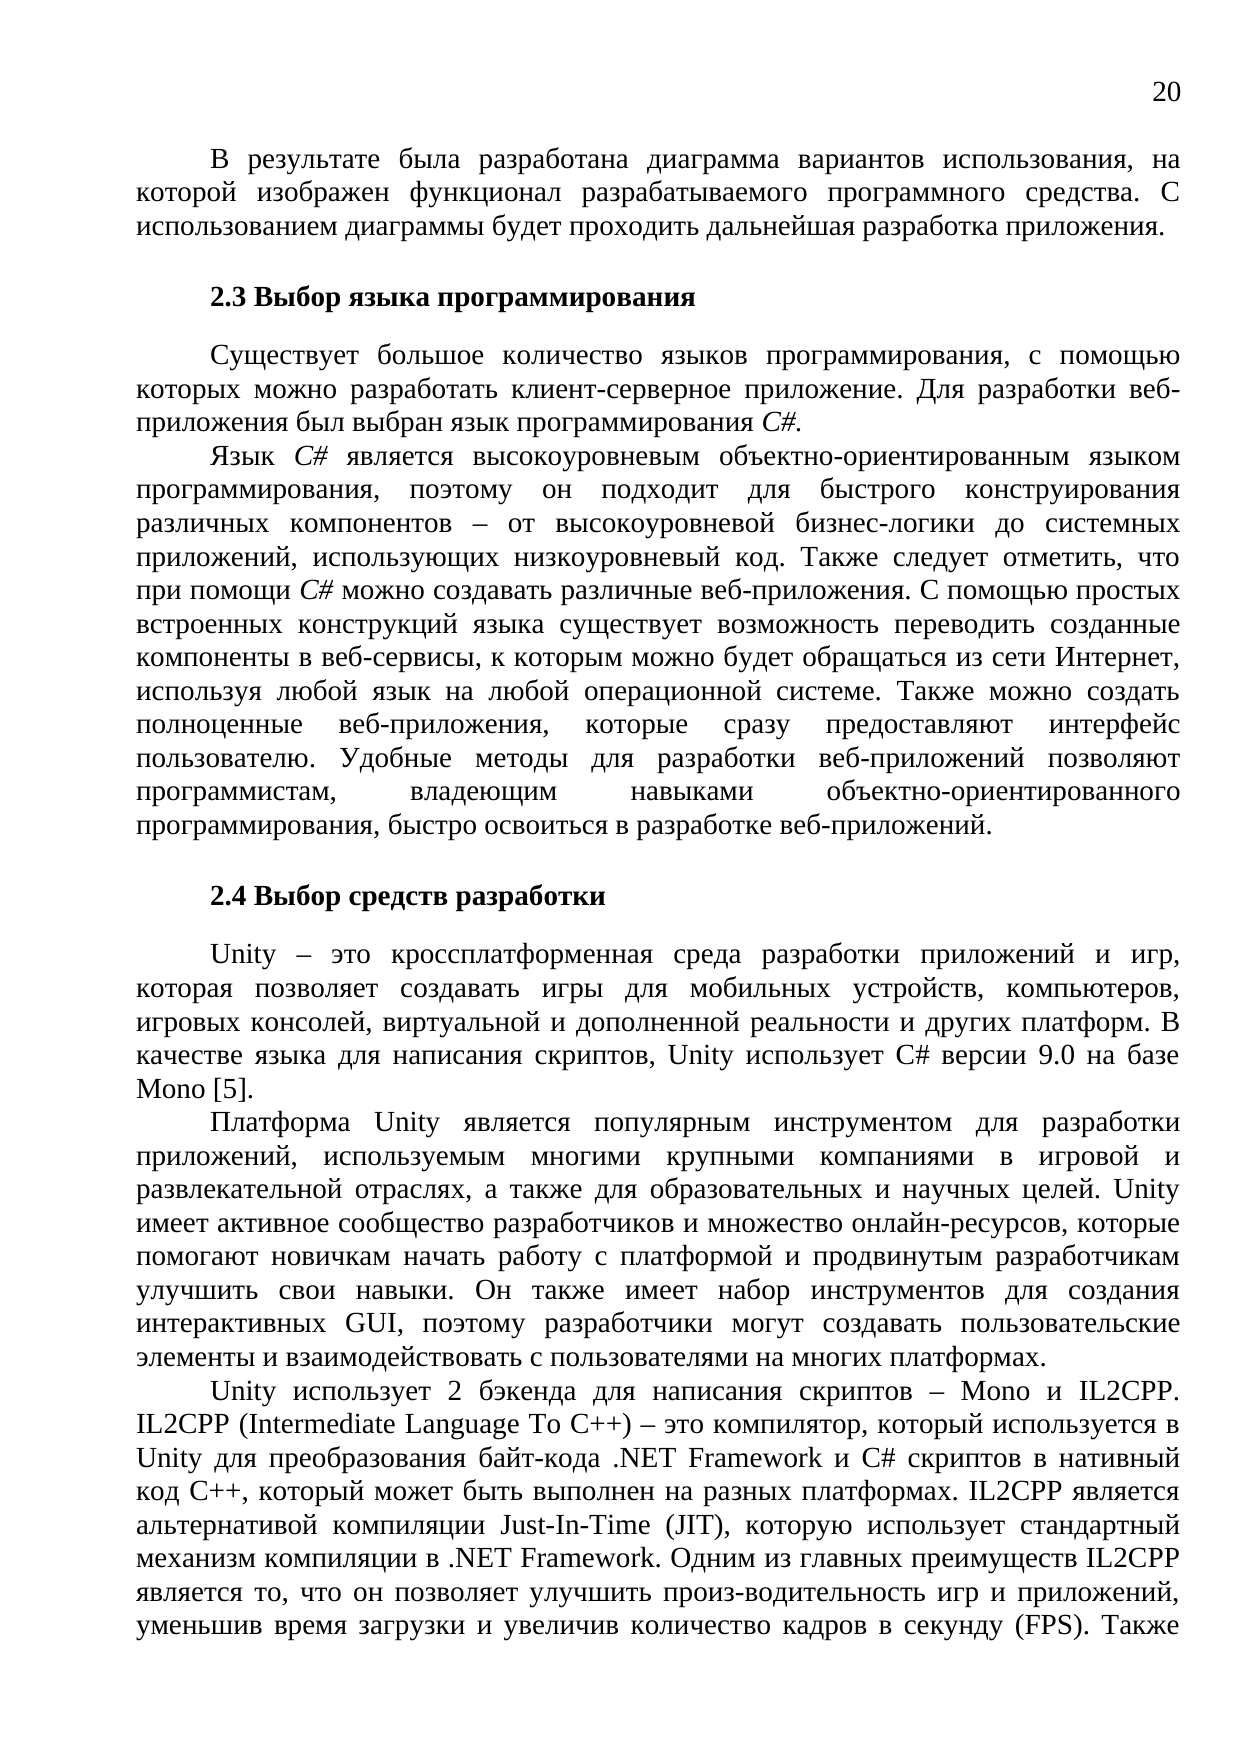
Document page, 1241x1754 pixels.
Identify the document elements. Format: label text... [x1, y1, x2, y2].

text Существует большое количество языков программирования, с помощью которых можно разработать клиент-серверное приложение. Для разработки веб-приложения был выбран язык программирования C#. [136, 337, 1181, 438]
text 2.3 Выбор языка программирования [136, 279, 1181, 312]
text Язык С# является высокоуровневым объектно-ориентированным языком программирования, поэтому он подходит для быстрого конструирования различных компонентов – от высокоуровневой бизнес-логики до системных приложений, использующих низкоуровневый код. Также следует отметить, что при помощи С# можно создавать различные веб-приложения. С помощью простых встроенных конструкций языка существует возможность переводить созданные компоненты в веб-сервисы, к которым можно будет обращаться из сети Интернет, используя любой язык на любой операционной системе. Также можно создать полноценные веб-приложения, которые сразу предоставляют интерфейс пользователю. Удобные методы для разработки веб-приложений позволяют программистам, владеющим навыками объектно-ориентированного программирования, быстро освоиться в разработке веб-приложений. [136, 438, 1181, 841]
text В результате была разработана диаграмма вариантов использования, на которой изображен функционал разрабатываемого программного средства. С использованием диаграммы будет проходить дальнейшая разработка приложения. [136, 141, 1181, 241]
text Платформа Unity является популярным инструментом для разработки приложений, используемым многими крупными компаниями в игровой и развлекательной отраслях, а также для образовательных и научных целей. Unity имеет активное сообщество разработчиков и множество онлайн-ресурсов, которые помогают новичкам начать работу с платформой и продвинутым разработчикам улучшить свои навыки. Он также имеет набор инструментов для создания интерактивных GUI, поэтому разработчики могут создавать пользовательские элементы и взаимодействовать с пользователями на многих платформах. [136, 1104, 1181, 1373]
text 2.4 Выбор средств разработки [136, 878, 1181, 912]
text Unity – это кроссплатформенная среда разработки приложений и игр, которая позволяет создавать игры для мобильных устройств, компьютеров, игровых консолей, виртуальной и дополненной реальности и других платформ. В качестве языка для написания скриптов, Unity использует C# версии 9.0 на базе Mono [5]. [136, 937, 1181, 1104]
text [136, 1373, 1181, 1641]
